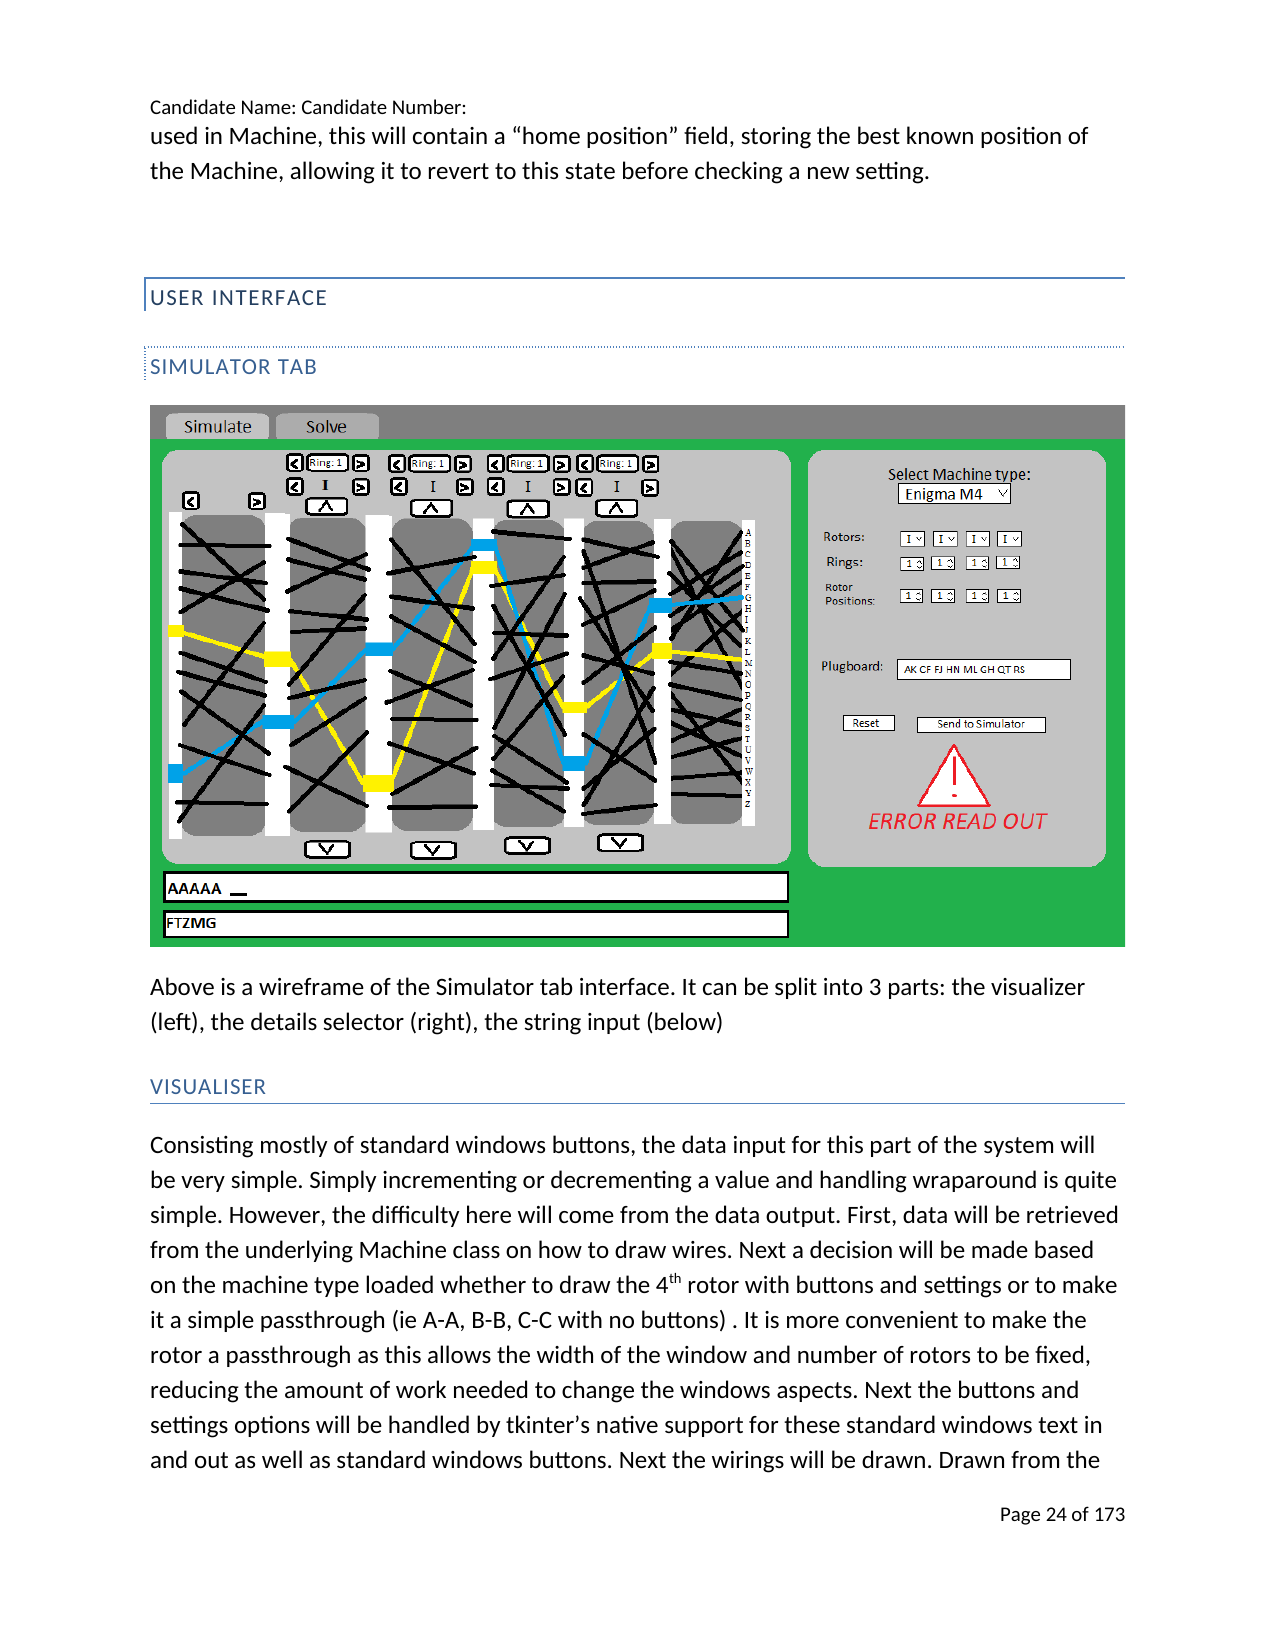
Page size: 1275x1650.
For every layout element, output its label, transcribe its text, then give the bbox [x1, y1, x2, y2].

subtitle User interface [146, 279, 1125, 311]
text Above is a wireframe of the Simulator tab interface. It can be split into 3 parts: the visualizer (left), the details selector (right), the string input (below) [150, 971, 1125, 1037]
subtitle Visualiser [150, 1072, 1125, 1103]
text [150, 120, 1125, 186]
picture [150, 405, 1125, 947]
subtitle Simulator Tab [144, 346, 1125, 380]
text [150, 1129, 1125, 1475]
